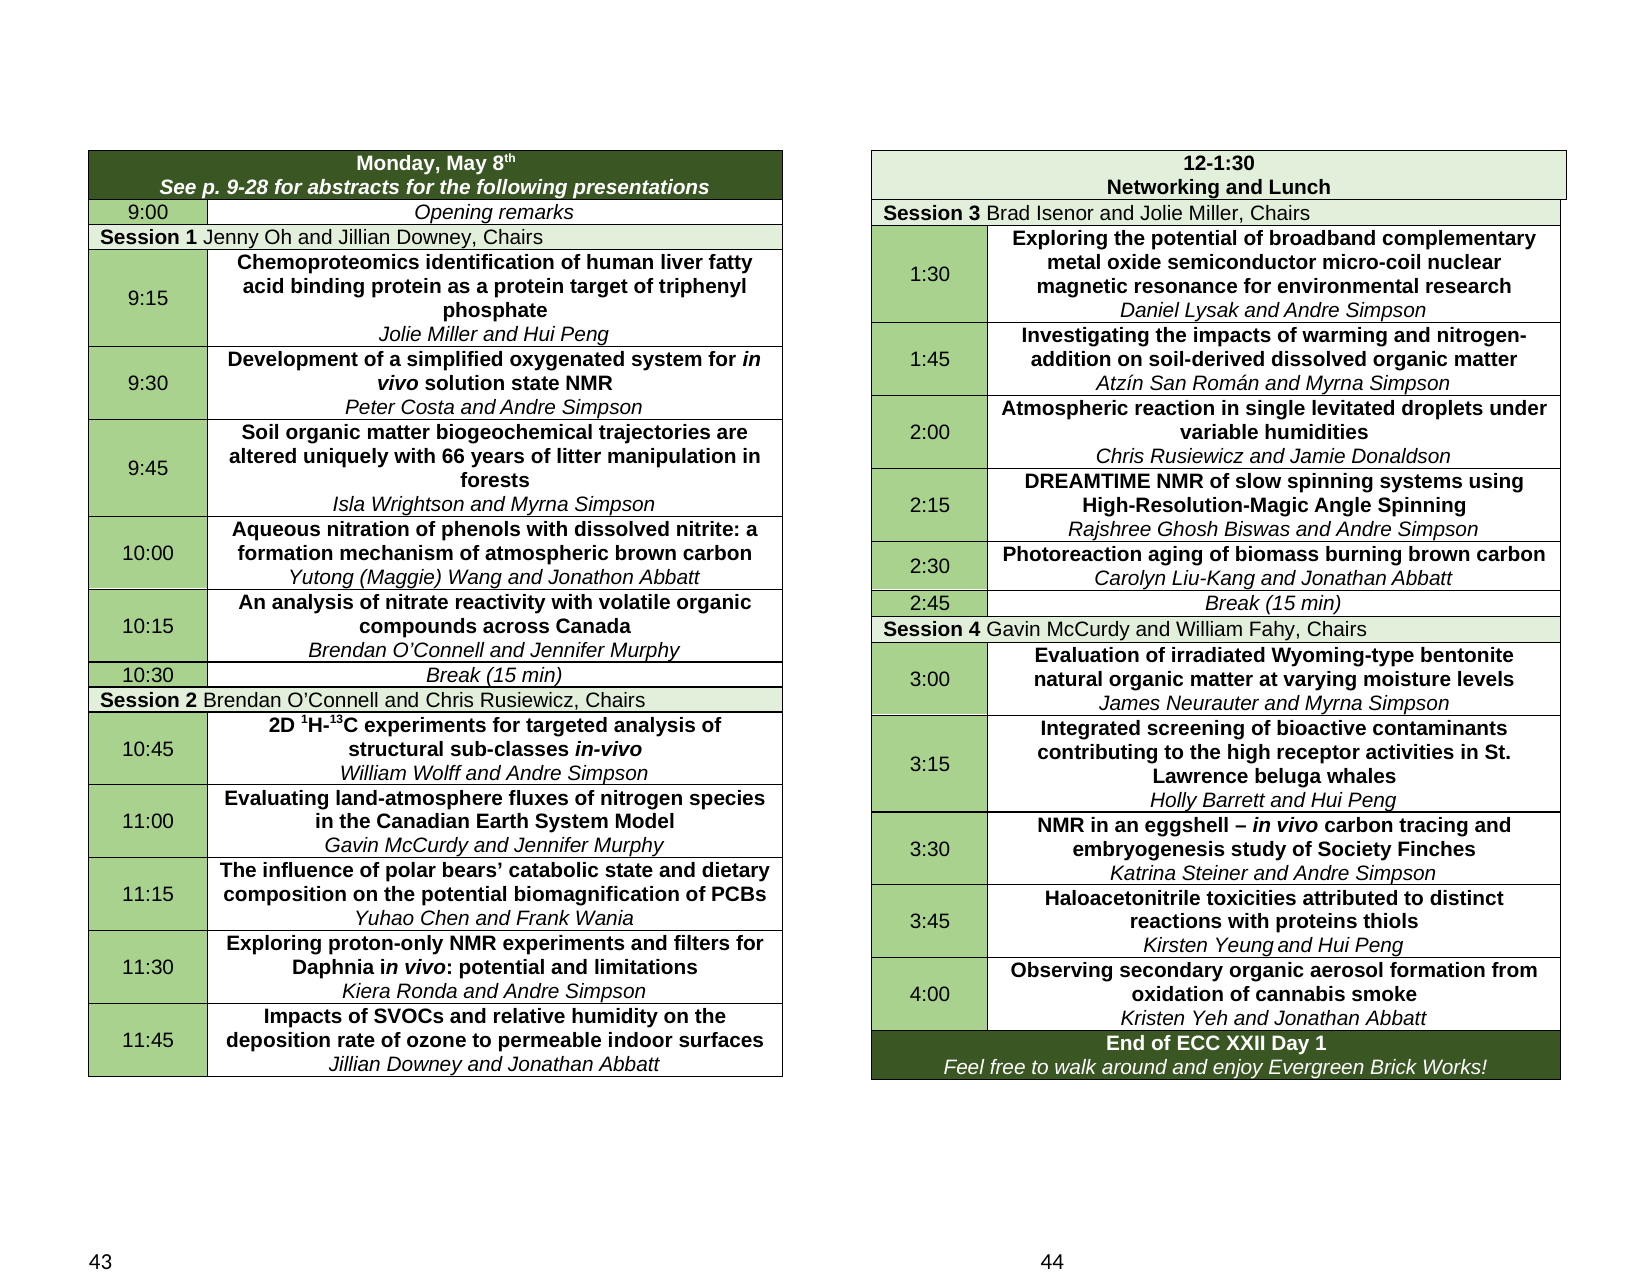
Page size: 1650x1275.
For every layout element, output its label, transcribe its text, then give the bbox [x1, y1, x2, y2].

table_cell End of ECC XXII Day 1 Feel free to walk around and enjoy Evergreen Brick Works! [872, 1031, 1560, 1079]
table_cell 1:30 [872, 226, 987, 322]
table_cell 2:15 [872, 469, 987, 541]
table_cell 2:30 [872, 542, 987, 589]
table_cell 2D 1H-13C experiments for targeted analysis of structural sub-classes in-vivo William Wolff and Andre Simpson [208, 713, 782, 784]
table_cell Exploring proton-only NMR experiments and filters for Daphnia in vivo: potential and limitations Kiera Ronda and Andre Simpson [208, 931, 782, 1003]
table_cell [1561, 225, 1566, 322]
table_cell [1561, 884, 1566, 957]
table_cell 2:45 [872, 591, 987, 616]
table_cell Break (15 min) [208, 663, 782, 686]
table_cell Soil organic matter biogeochemical trajectories are altered uniquely with 66 years of litter manipulation in forests Isla Wrightson and Myrna Simpson [208, 420, 782, 516]
table_cell Development of a simplified oxygenated system for in vivo solution state NMR Peter Costa and Andre Simpson [208, 347, 782, 419]
table_cell 9:45 [89, 420, 207, 516]
table_cell DREAMTIME NMR of slow spinning systems using High-Resolution-Magic Angle Spinning Rajshree Ghosh Biswas and Andre Simpson [988, 469, 1560, 541]
table_cell 4:00 [872, 958, 987, 1030]
table_cell Evaluating land-atmosphere fluxes of nitrogen species in the Canadian Earth System Model Gavin McCurdy and Jennifer Murphy [208, 785, 782, 857]
table_cell Integrated screening of bioactive contaminants contributing to the high receptor activities in St. Lawrence beluga whales Holly Barrett and Hui Peng [988, 716, 1560, 811]
table_cell 3:00 [872, 643, 987, 714]
table_cell Impacts of SVOCs and relative humidity on the deposition rate of ozone to permeable indoor surfaces Jillian Downey and Jonathan Abbatt [208, 1004, 782, 1076]
table_cell 3:45 [872, 885, 987, 957]
table_cell [1561, 395, 1566, 468]
table_cell 3:30 [872, 813, 987, 884]
table_cell Observing secondary organic aerosol formation from oxidation of cannabis smoke Kristen Yeh and Jonathan Abbatt [988, 958, 1560, 1030]
table_cell Aqueous nitration of phenols with dissolved nitrite: a formation mechanism of atmospheric brown carbon Yutong (Maggie) Wang and Jonathon Abbatt [208, 517, 782, 588]
table_cell 9:30 [89, 347, 207, 419]
table_header 12-1:30 Networking and Lunch [872, 151, 1566, 199]
table_cell Break (15 min) [988, 591, 1560, 616]
table_cell [1561, 541, 1566, 589]
table_cell [1561, 616, 1566, 642]
table_cell [1561, 590, 1566, 616]
table_cell Session 3 Brad Isenor and Jolie Miller, Chairs [872, 200, 1560, 225]
table_cell Opening remarks [208, 200, 782, 224]
table_cell 2:00 [872, 396, 987, 468]
table_header Monday, May 8th See p. 9-28 for abstracts for the following presentations [89, 151, 782, 199]
table_cell 10:00 [89, 517, 207, 588]
table_cell Session 1 Jenny Oh and Jillian Downey, Chairs [89, 225, 782, 249]
table_cell Atmospheric reaction in single levitated droplets under variable humidities Chris Rusiewicz and Jamie Donaldson [988, 396, 1560, 468]
table_cell Photoreaction aging of biomass burning brown carbon Carolyn Liu-Kang and Jonathan Abbatt [988, 542, 1560, 589]
table_cell 10:30 [89, 663, 207, 686]
table_cell Investigating the impacts of warming and nitrogen-addition on soil-derived dissolved organic matter Atzín San Román and Myrna Simpson [988, 323, 1560, 395]
table_cell [1561, 1030, 1566, 1079]
table_cell [1561, 468, 1566, 541]
table_cell 11:00 [89, 785, 207, 857]
table_cell [1561, 957, 1566, 1030]
table_cell 10:45 [89, 713, 207, 784]
table_cell 9:15 [89, 250, 207, 346]
table_cell Evaluation of irradiated Wyoming-type bentonite natural organic matter at varying moisture levels James Neurauter and Myrna Simpson [988, 643, 1560, 714]
table_cell 11:30 [89, 931, 207, 1003]
table_cell Session 4 Gavin McCurdy and William Fahy, Chairs [872, 617, 1560, 642]
table_cell Chemoproteomics identification of human liver fatty acid binding protein as a protein target of triphenyl phosphate Jolie Miller and Hui Peng [208, 250, 782, 346]
table_cell 11:45 [89, 1004, 207, 1076]
table_cell [1561, 811, 1566, 884]
table_cell [1561, 642, 1566, 714]
table_cell Session 2 Brendan O’Connell and Chris Rusiewicz, Chairs [89, 688, 782, 711]
table_cell [1561, 322, 1566, 395]
table_cell [1561, 200, 1566, 225]
table_cell 1:45 [872, 323, 987, 395]
table_cell Haloacetonitrile toxicities attributed to distinct reactions with proteins thiols Kirsten Yeung and Hui Peng [988, 885, 1560, 957]
table_cell [1561, 715, 1566, 811]
table_cell 9:00 [89, 200, 207, 224]
table_cell NMR in an eggshell – in vivo carbon tracing and embryogenesis study of Society Finches Katrina Steiner and Andre Simpson [988, 813, 1560, 884]
table_cell 11:15 [89, 858, 207, 930]
table_cell An analysis of nitrate reactivity with volatile organic compounds across Canada Brendan O’Connell and Jennifer Murphy [208, 590, 782, 661]
table_cell The influence of polar bears’ catabolic state and dietary composition on the potential biomagnification of PCBs Yuhao Chen and Frank Wania [208, 858, 782, 930]
table_cell 3:15 [872, 716, 987, 811]
table_cell Exploring the potential of broadband complementary metal oxide semiconductor micro-coil nuclear magnetic resonance for environmental research Daniel Lysak and Andre Simpson [988, 226, 1560, 322]
table_cell 10:15 [89, 590, 207, 661]
